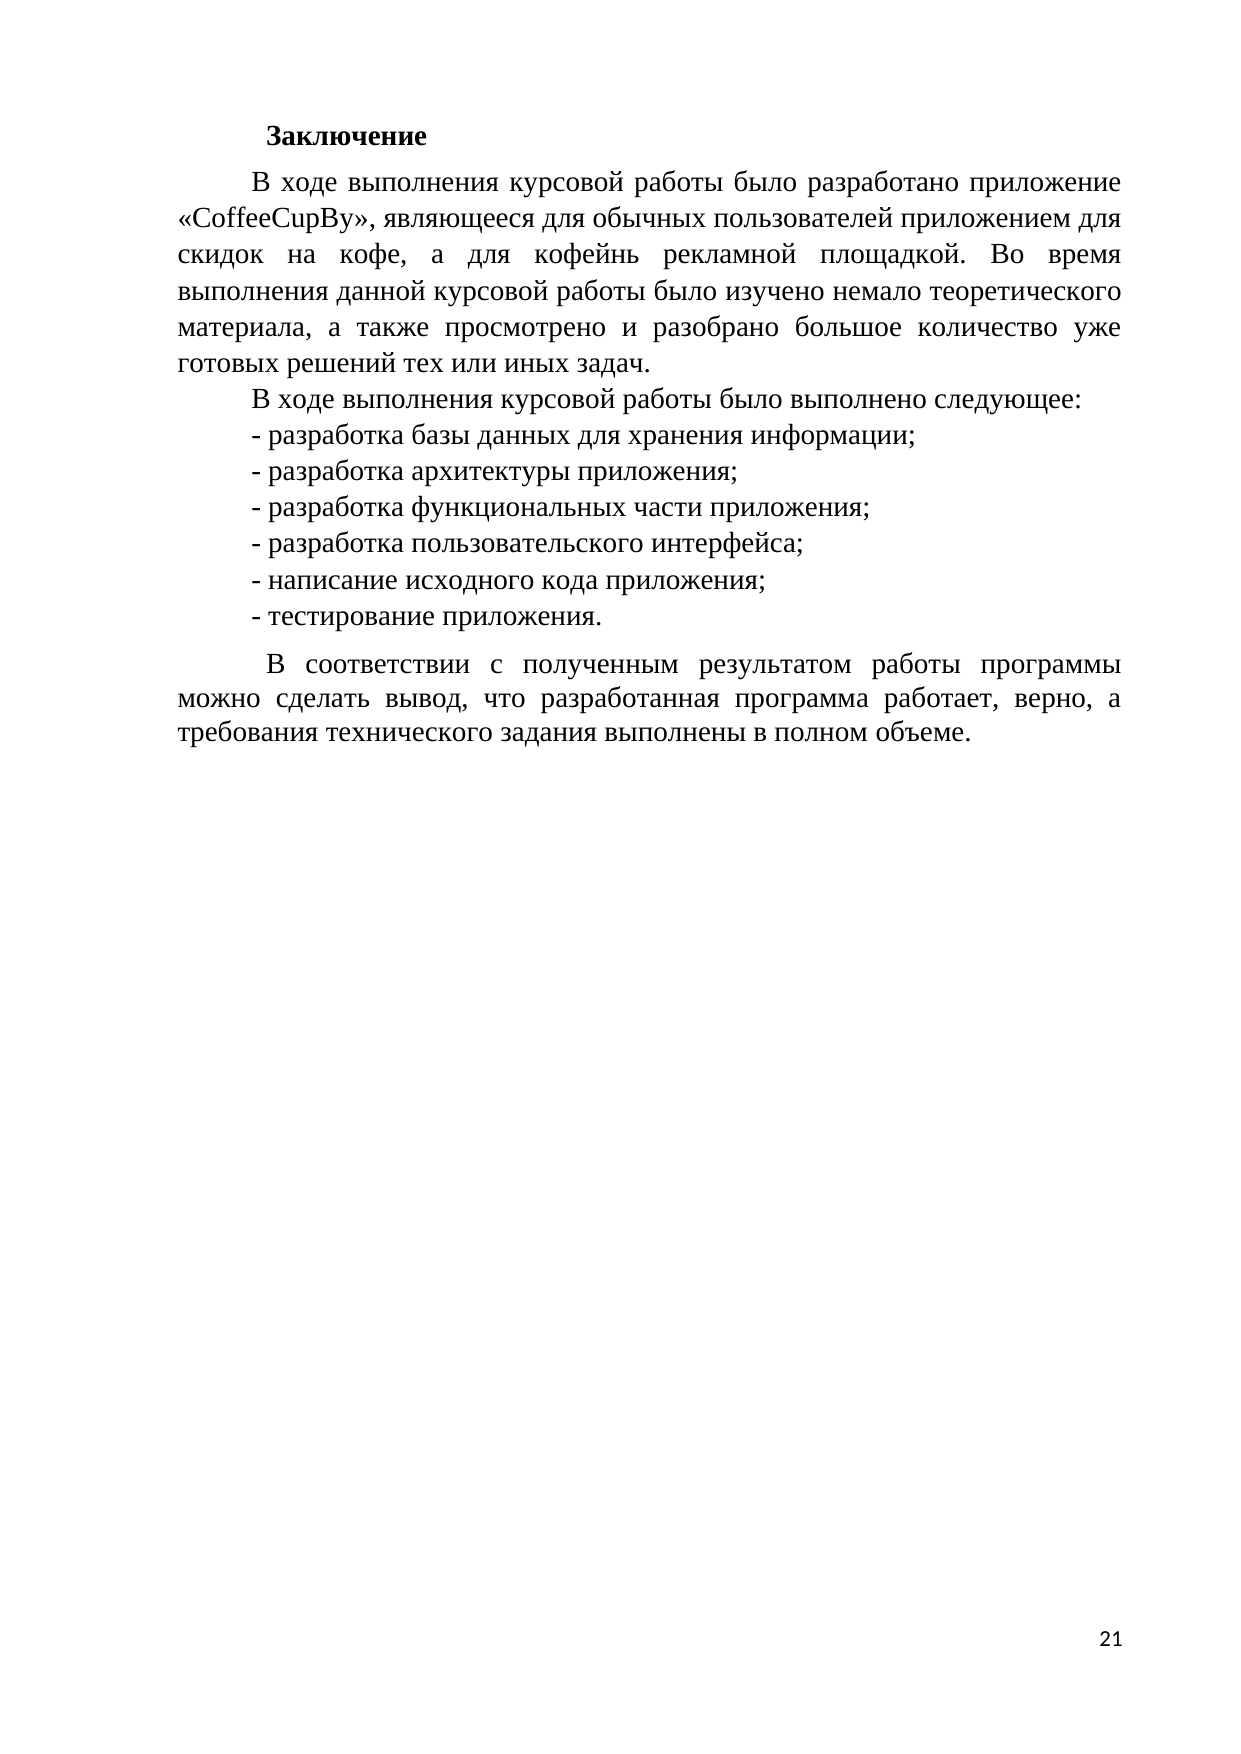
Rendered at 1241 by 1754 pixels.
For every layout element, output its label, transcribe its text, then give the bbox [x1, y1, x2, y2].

text В ходе выполнения курсовой работы было выполнено следующее: [177, 381, 1122, 414]
text В ходе выполнения курсовой работы было разработано приложение «CoffeeCupBy», являющееся для обычных пользователей приложением для скидок на кофе, а для кофейнь рекламной площадкой. Во время выполнения данной курсовой работы было изучено немало теоретического материала, а также просмотрено и разобрано большое количество уже готовых решений тех или иных задач. [177, 164, 1122, 378]
text - разработка пользовательского интерфейса; [177, 526, 1122, 559]
text - разработка функциональных части приложения; [177, 489, 1122, 523]
text - разработка базы данных для хранения информации; [177, 417, 1122, 451]
text В соответствии с полученным результатом работы программы можно сделать вывод, что разработанная программа работает, верно, а требования технического задания выполнены в полном объеме. [177, 647, 1122, 747]
text Заключение [177, 118, 1113, 152]
text - разработка архитектуры приложения; [177, 453, 1122, 487]
text - тестирование приложения. [177, 598, 1122, 631]
text - написание исходного кода приложения; [177, 562, 1122, 595]
